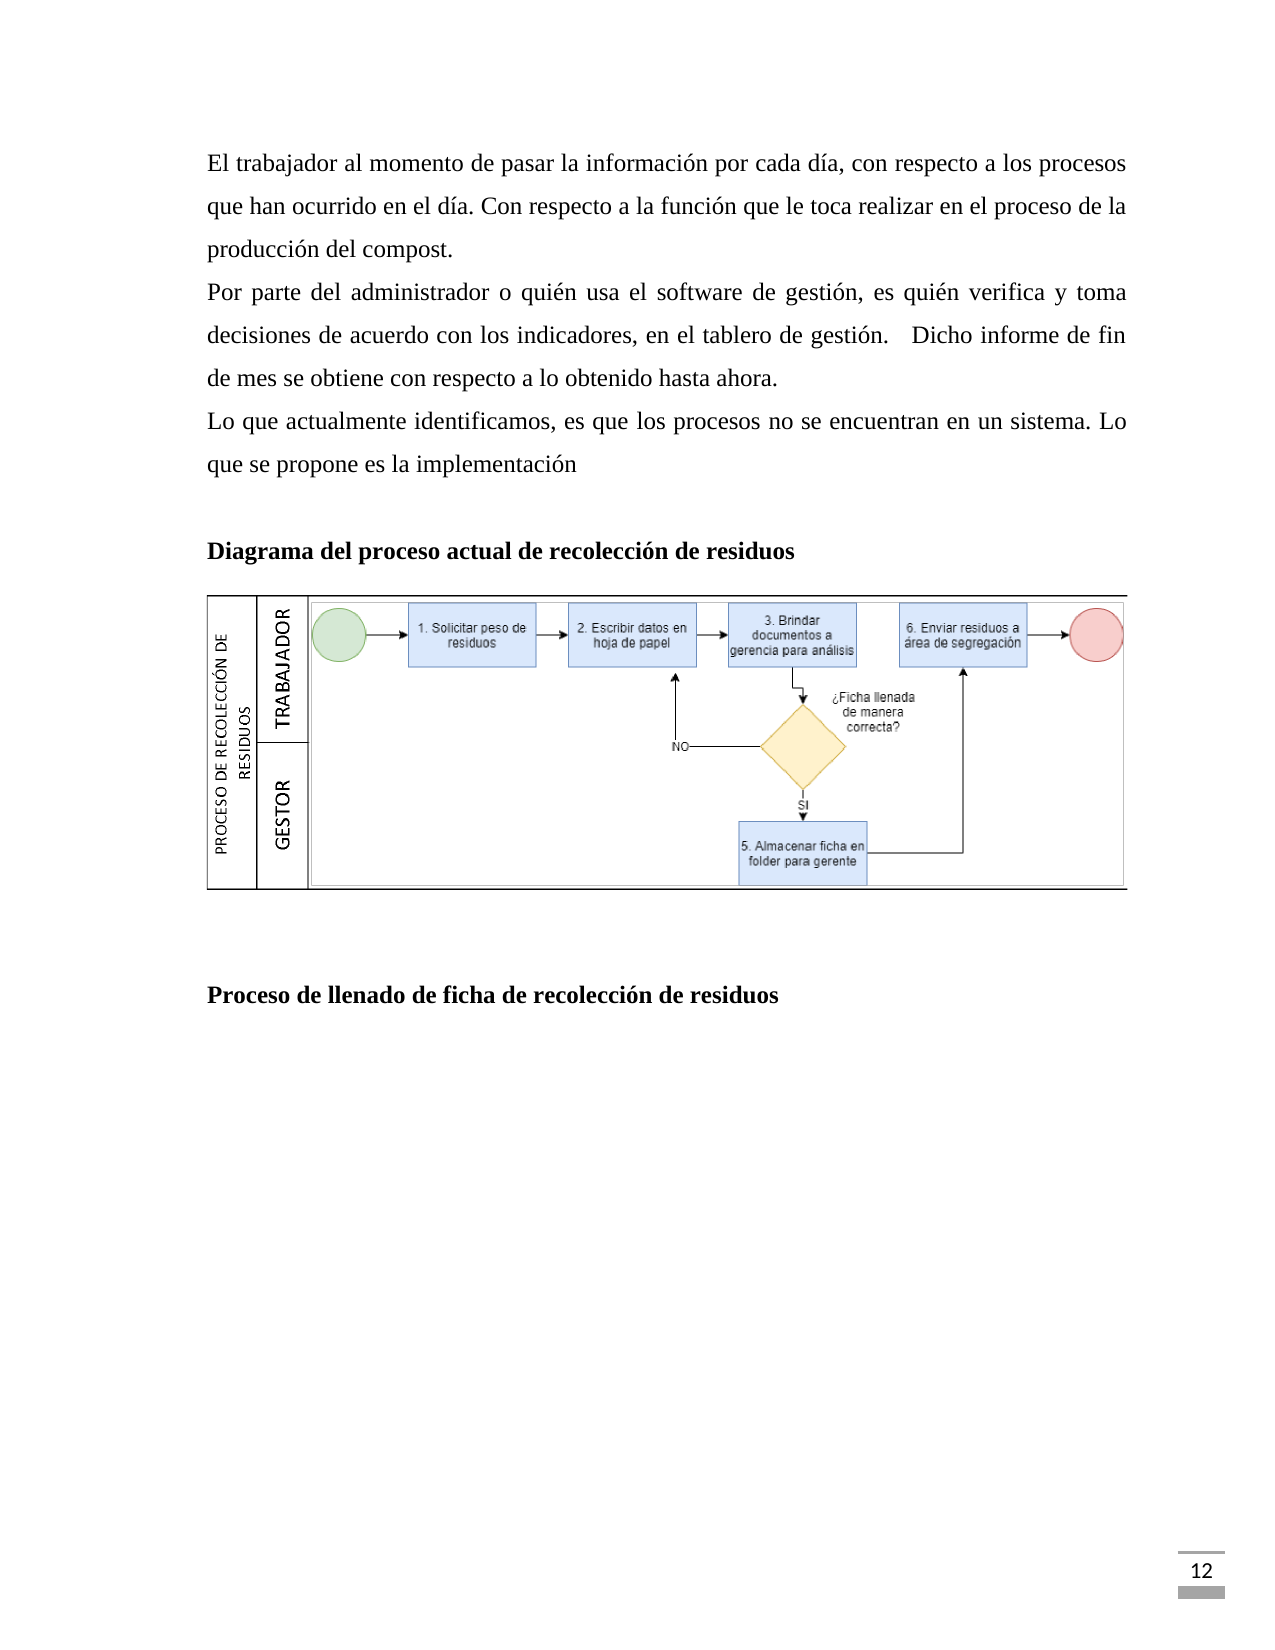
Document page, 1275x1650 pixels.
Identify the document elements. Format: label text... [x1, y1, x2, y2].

text Diagrama del proceso actual de recolección de residuos [207, 536, 1127, 564]
text El trabajador al momento de pasar la información por cada día, con respecto a los procesos que han ocurrido en el día. Con respecto a la función que le toca realizar en el proceso de la producción del compost. [207, 148, 1127, 263]
picture [206, 595, 1128, 890]
text Lo que actualmente identificamos, es que los procesos no se encuentran en un sistema. Lo que se propone es la implementación [207, 406, 1127, 478]
text Proceso de llenado de ficha de recolección de residuos [207, 980, 1127, 1009]
text Por parte del administrador o quién usa el software de gestión, es quién verifica y toma decisiones de acuerdo con los indicadores, en el tablero de gestión. Dicho informe de fin de mes se obtiene con respecto a lo obtenido hasta ahora. [207, 277, 1127, 392]
